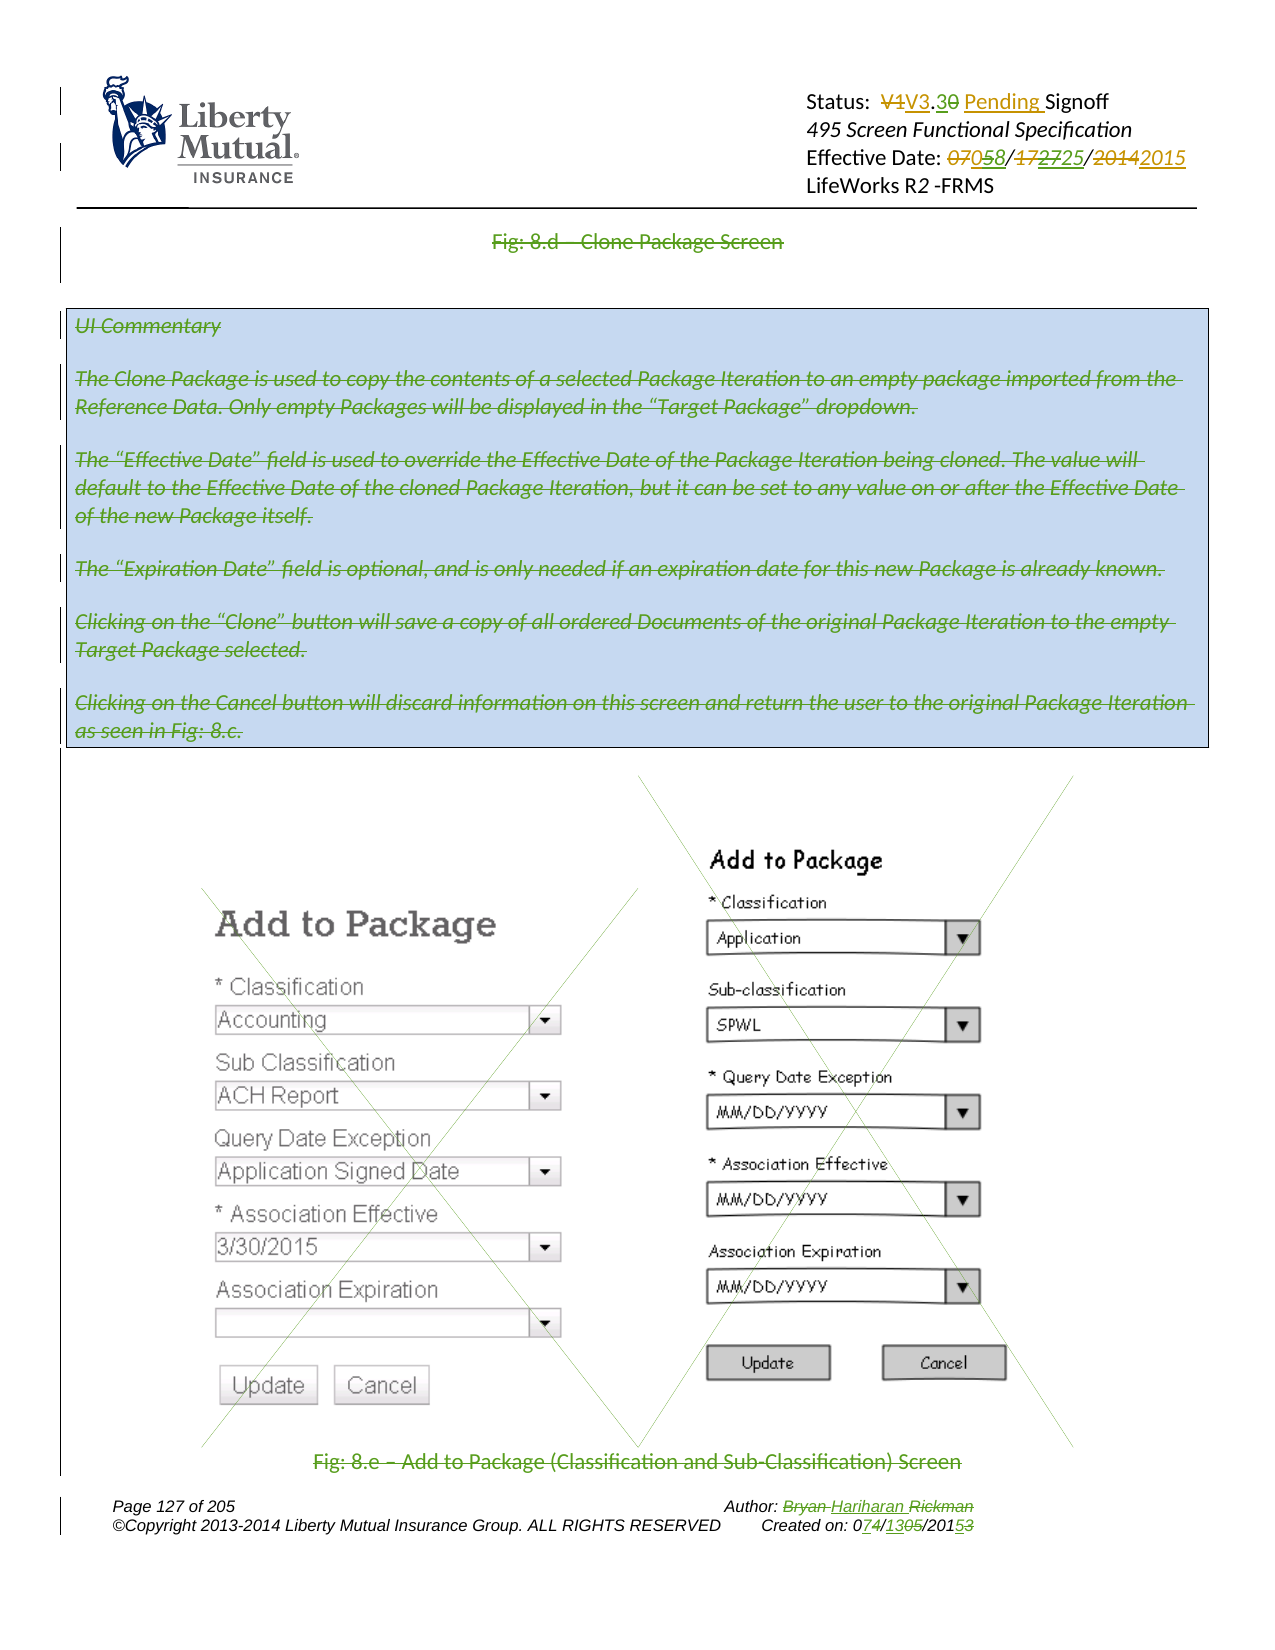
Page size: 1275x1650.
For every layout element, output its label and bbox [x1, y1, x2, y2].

picture [203, 888, 637, 1166]
picture [639, 775, 1072, 1110]
picture [421, 778, 855, 1446]
picture [80, 52, 322, 206]
picture [639, 1113, 1072, 1448]
picture [857, 777, 1074, 1446]
picture [203, 1170, 637, 1448]
picture [201, 889, 419, 1446]
